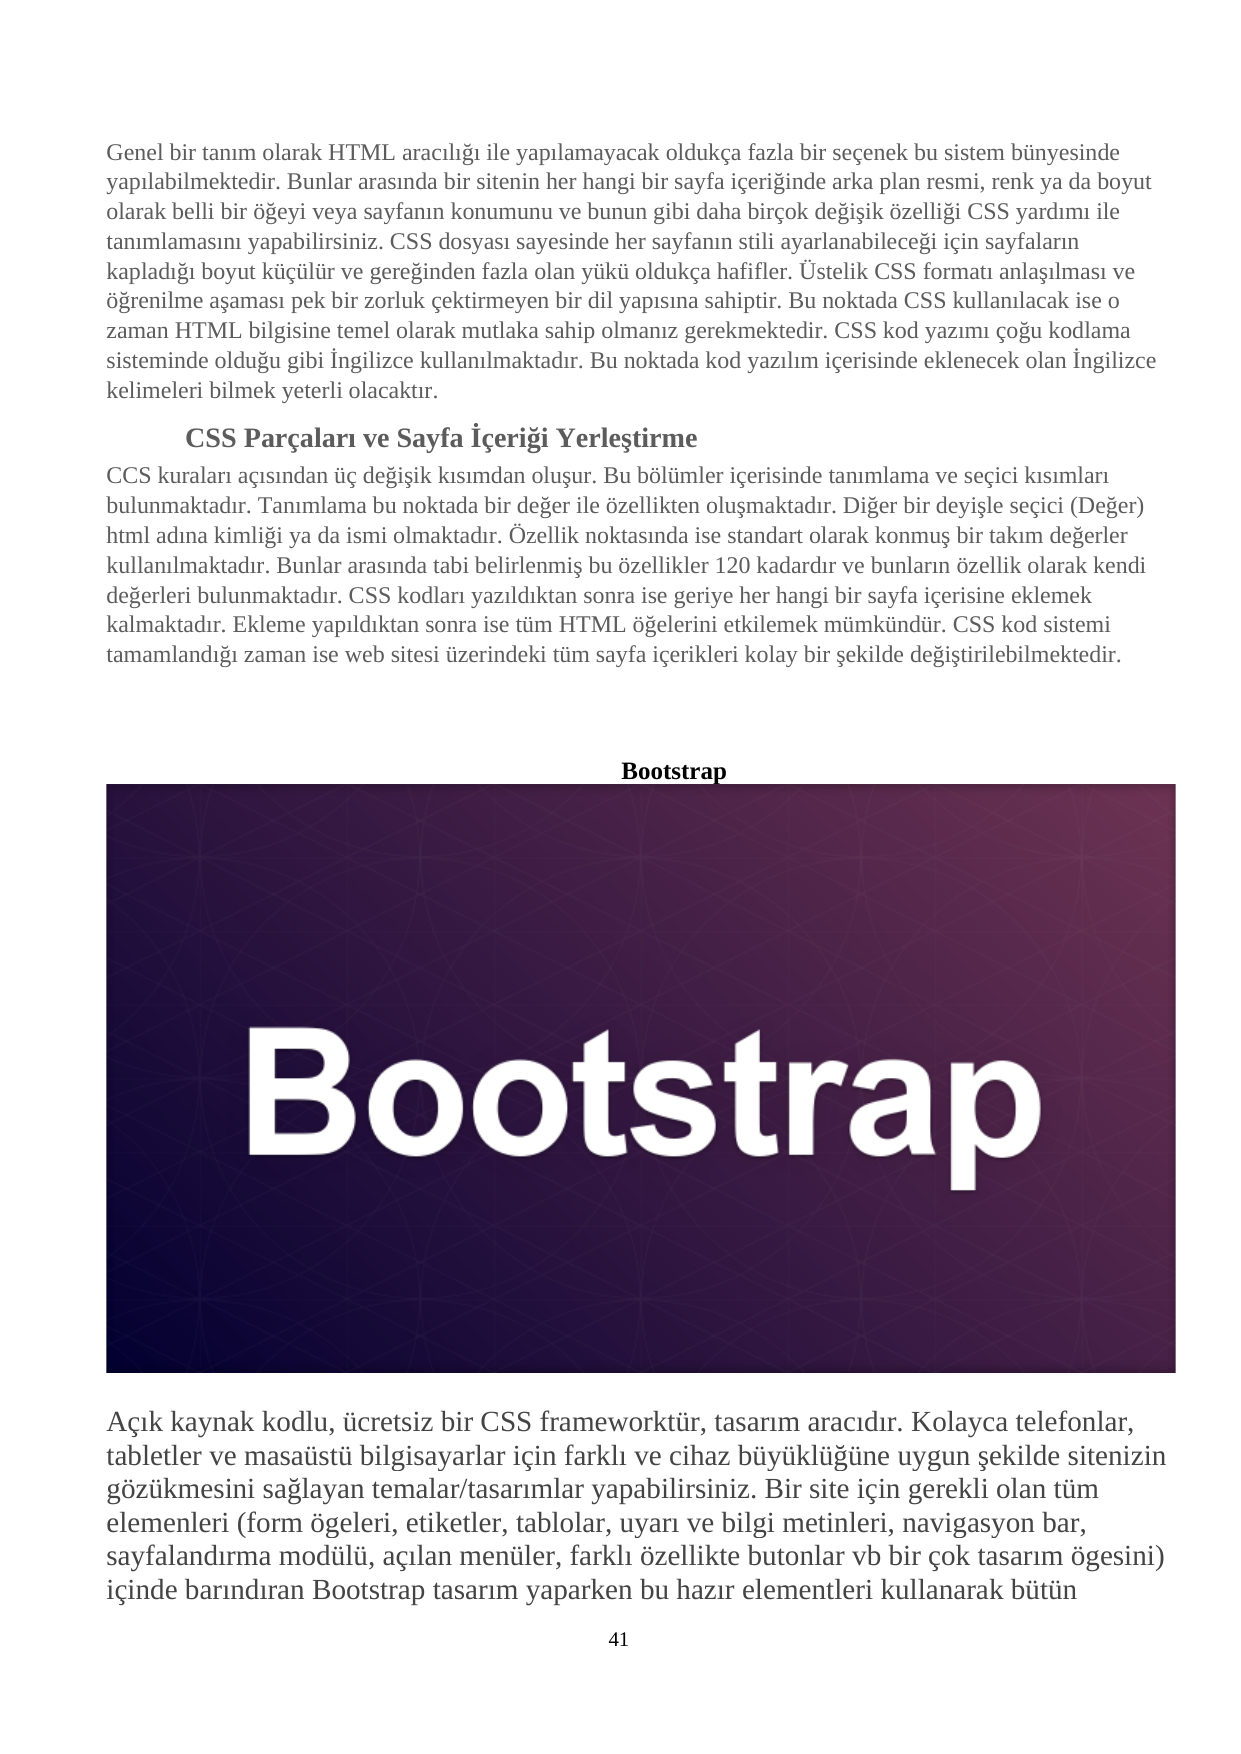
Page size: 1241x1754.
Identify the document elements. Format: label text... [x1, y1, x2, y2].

text Genel bir tanım olarak HTML aracılığı ile yapılamayacak oldukça fazla bir seçenek bu sistem bünyesinde yapılabilmektedir. Bunlar arasında bir sitenin her hangi bir sayfa içeriğinde arka plan resmi, renk ya da boyut olarak belli bir öğeyi veya sayfanın konumunu ve bunun gibi daha birçok değişik özelliği CSS yardımı ile tanımlamasını yapabilirsiniz. CSS dosyası sayesinde her sayfanın stili ayarlanabileceği için sayfaların kapladığı boyut küçülür ve gereğinden fazla olan yükü oldukça hafifler. Üstelik CSS formatı anlaşılması ve öğrenilme aşaması pek bir zorluk çektirmeyen bir dil yapısına sahiptir. Bu noktada CSS kullanılacak ise o zaman HTML bilgisine temel olarak mutlaka sahip olmanız gerekmektedir. CSS kod yazımı çoğu kodlama sisteminde olduğu gibi İngilizce kullanılmaktadır. Bu noktada kod yazılım içerisinde eklenecek olan İngilizce kelimeleri bilmek yeterli olacaktır. [106, 137, 1176, 403]
text Bootstrap [221, 756, 1176, 784]
picture [106, 784, 1176, 1373]
text CCS kuraları açısından üç değişik kısımdan oluşur. Bu bölümler içerisinde tanımlama ve seçici kısımları bulunmaktadır. Tanımlama bu noktada bir değer ile özellikten oluşmaktadır. Diğer bir deyişle seçici (Değer) html adına kimliği ya da ismi olmaktadır. Özellik noktasında ise standart olarak konmuş bir takım değerler kullanılmaktadır. Bunlar arasında tabi belirlenmiş bu özellikler 120 kadardır ve bunların özellik olarak kendi değerleri bulunmaktadır. CSS kodları yazıldıktan sonra ise geriye her hangi bir sayfa içerisine eklemek kalmaktadır. Ekleme yapıldıktan sonra ise tüm HTML öğelerini etkilemek mümkündür. CSS kod sistemi tamamlandığı zaman ise web sitesi üzerindeki tüm sayfa içerikleri kolay bir şekilde değiştirilebilmektedir. [106, 461, 1176, 668]
subtitle CSS Parçaları ve Sayfa İçeriği Yerleştirme [185, 421, 1176, 454]
